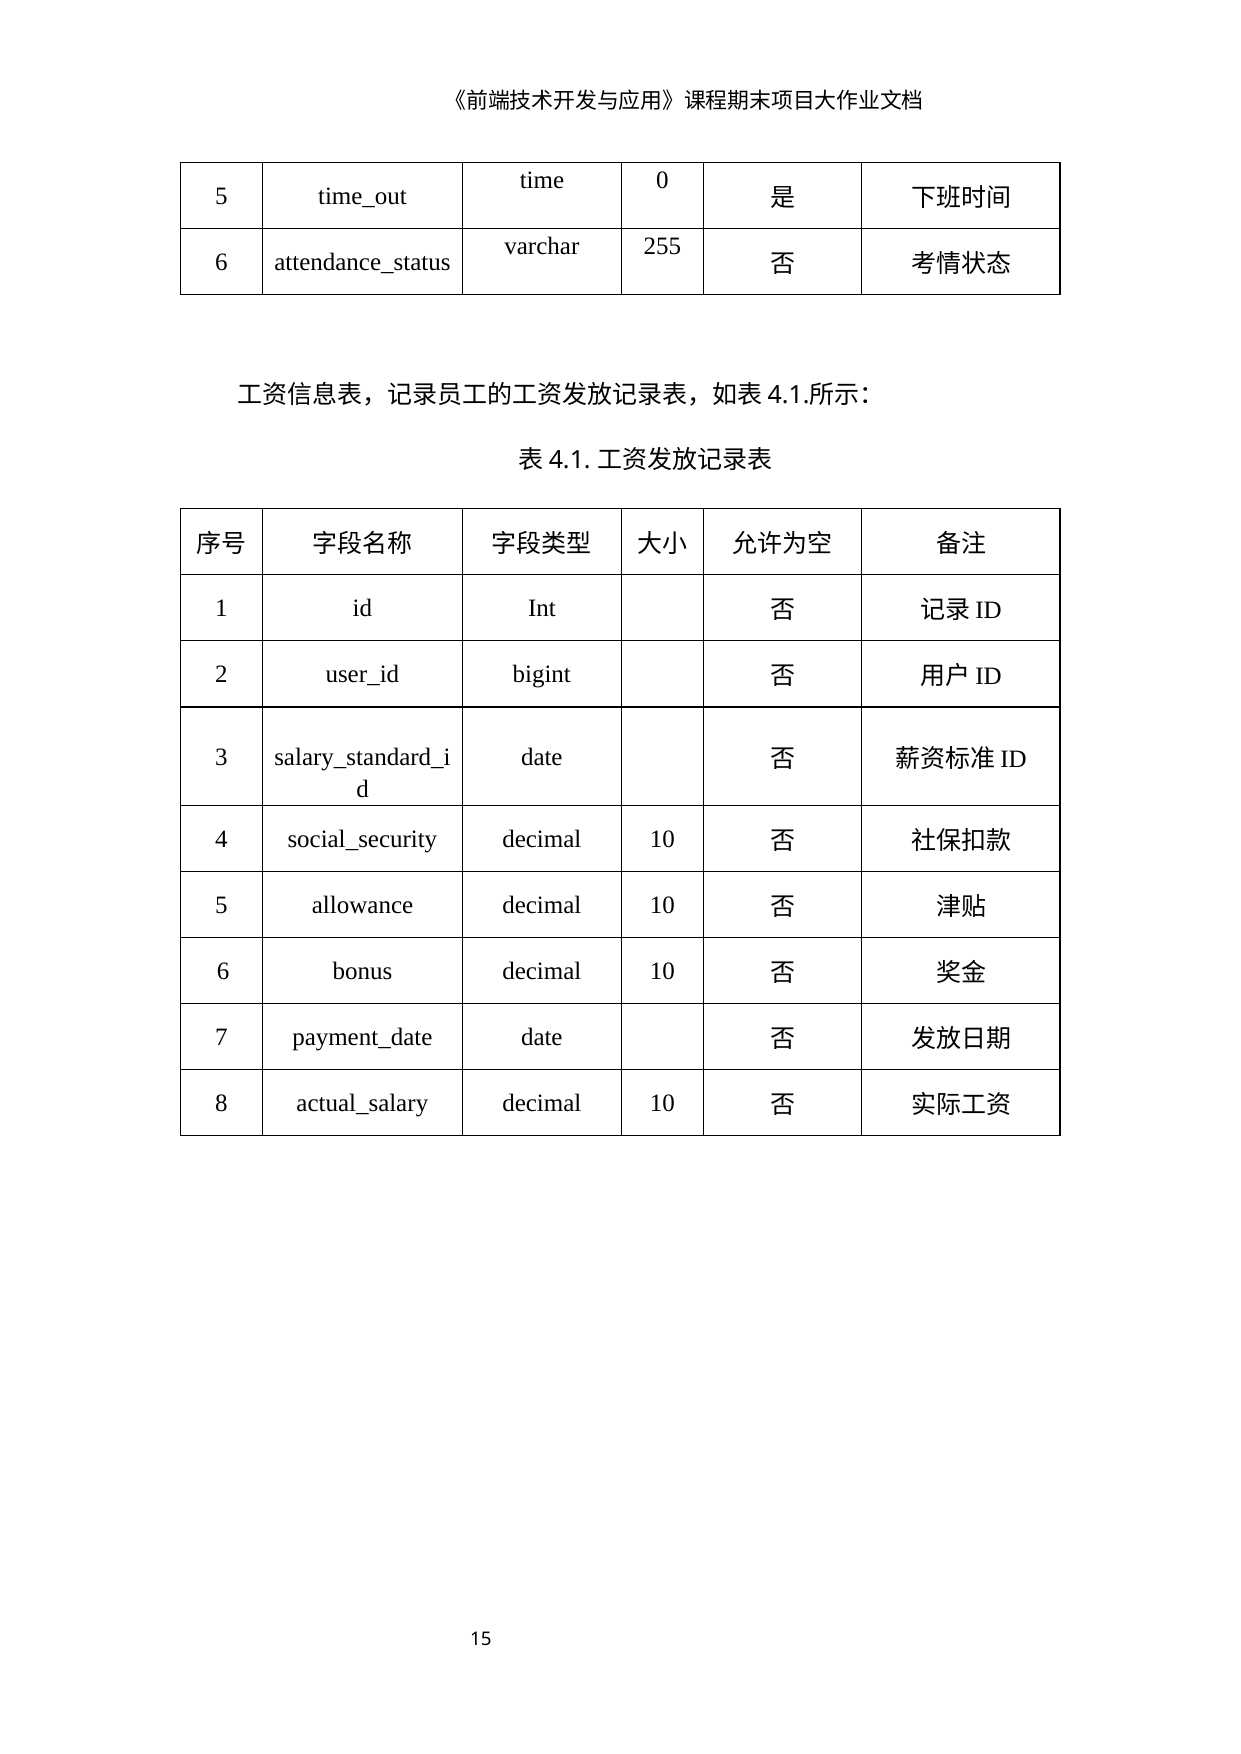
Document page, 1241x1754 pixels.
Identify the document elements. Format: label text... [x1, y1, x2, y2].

table_cell user_id [263, 641, 462, 706]
table_cell allowance [263, 872, 462, 937]
table_cell [622, 708, 703, 805]
table_cell 5 [181, 163, 262, 228]
table_cell 否 [704, 872, 861, 937]
table_cell 6 [181, 938, 262, 1003]
table_cell time_out [263, 163, 462, 228]
table_header 字段名称 [263, 509, 462, 574]
text 工资信息表，记录员工的工资发放记录表，如表4.1.所示： [187, 360, 1053, 425]
table_cell date [463, 1004, 621, 1069]
table_header 允许为空 [704, 509, 861, 574]
table_cell time [463, 163, 621, 228]
table_cell 实际工资 [862, 1070, 1059, 1135]
table_cell 255 [622, 229, 703, 294]
table_cell 5 [181, 872, 262, 937]
table_header 序号 [181, 509, 262, 574]
table_cell 发放日期 [862, 1004, 1059, 1069]
table_cell 4 [181, 806, 262, 871]
table_cell social_security [263, 806, 462, 871]
table_cell 记录ID [862, 575, 1059, 640]
table_cell date [463, 708, 621, 805]
table_cell 0 [622, 163, 703, 228]
table_cell 3 [181, 708, 262, 805]
table_cell 否 [704, 708, 861, 805]
table_cell Int [463, 575, 621, 640]
table_cell 否 [704, 229, 861, 294]
table_cell bigint [463, 641, 621, 706]
table_cell 10 [622, 1070, 703, 1135]
table_cell 7 [181, 1004, 262, 1069]
table_cell [622, 575, 703, 640]
table_cell 否 [704, 575, 861, 640]
table_cell 2 [181, 641, 262, 706]
table_cell decimal [463, 938, 621, 1003]
table_cell 6 [181, 229, 262, 294]
table_cell 津贴 [862, 872, 1059, 937]
table_cell 10 [622, 806, 703, 871]
table_header 备注 [862, 509, 1059, 574]
table_cell 社保扣款 [862, 806, 1059, 871]
table_header 大小 [622, 509, 703, 574]
table_cell 考情状态 [862, 229, 1059, 294]
table_cell payment_date [263, 1004, 462, 1069]
table_cell 是 [704, 163, 861, 228]
table_cell 薪资标准ID [862, 708, 1059, 805]
table_cell decimal [463, 806, 621, 871]
table_cell 8 [181, 1070, 262, 1135]
table_cell 否 [704, 1070, 861, 1135]
table_cell 奖金 [862, 938, 1059, 1003]
table_cell 10 [622, 938, 703, 1003]
table_cell id [263, 575, 462, 640]
table_cell [622, 641, 703, 706]
table_cell decimal [463, 1070, 621, 1135]
table_cell 否 [704, 1004, 861, 1069]
table_cell decimal [463, 872, 621, 937]
table_cell varchar [463, 229, 621, 294]
table_cell salary_standard_id [263, 708, 462, 805]
table_cell 否 [704, 806, 861, 871]
table_header 字段类型 [463, 509, 621, 574]
table_cell 下班时间 [862, 163, 1059, 228]
table_cell 用户ID [862, 641, 1059, 706]
text 表4.1. 工资发放记录表 [187, 425, 1053, 490]
table_cell 否 [704, 641, 861, 706]
table_cell 10 [622, 872, 703, 937]
table_cell [622, 1004, 703, 1069]
table_cell actual_salary [263, 1070, 462, 1135]
table_cell bonus [263, 938, 462, 1003]
table_cell attendance_status [263, 229, 462, 294]
table_cell 否 [704, 938, 861, 1003]
table_cell 1 [181, 575, 262, 640]
